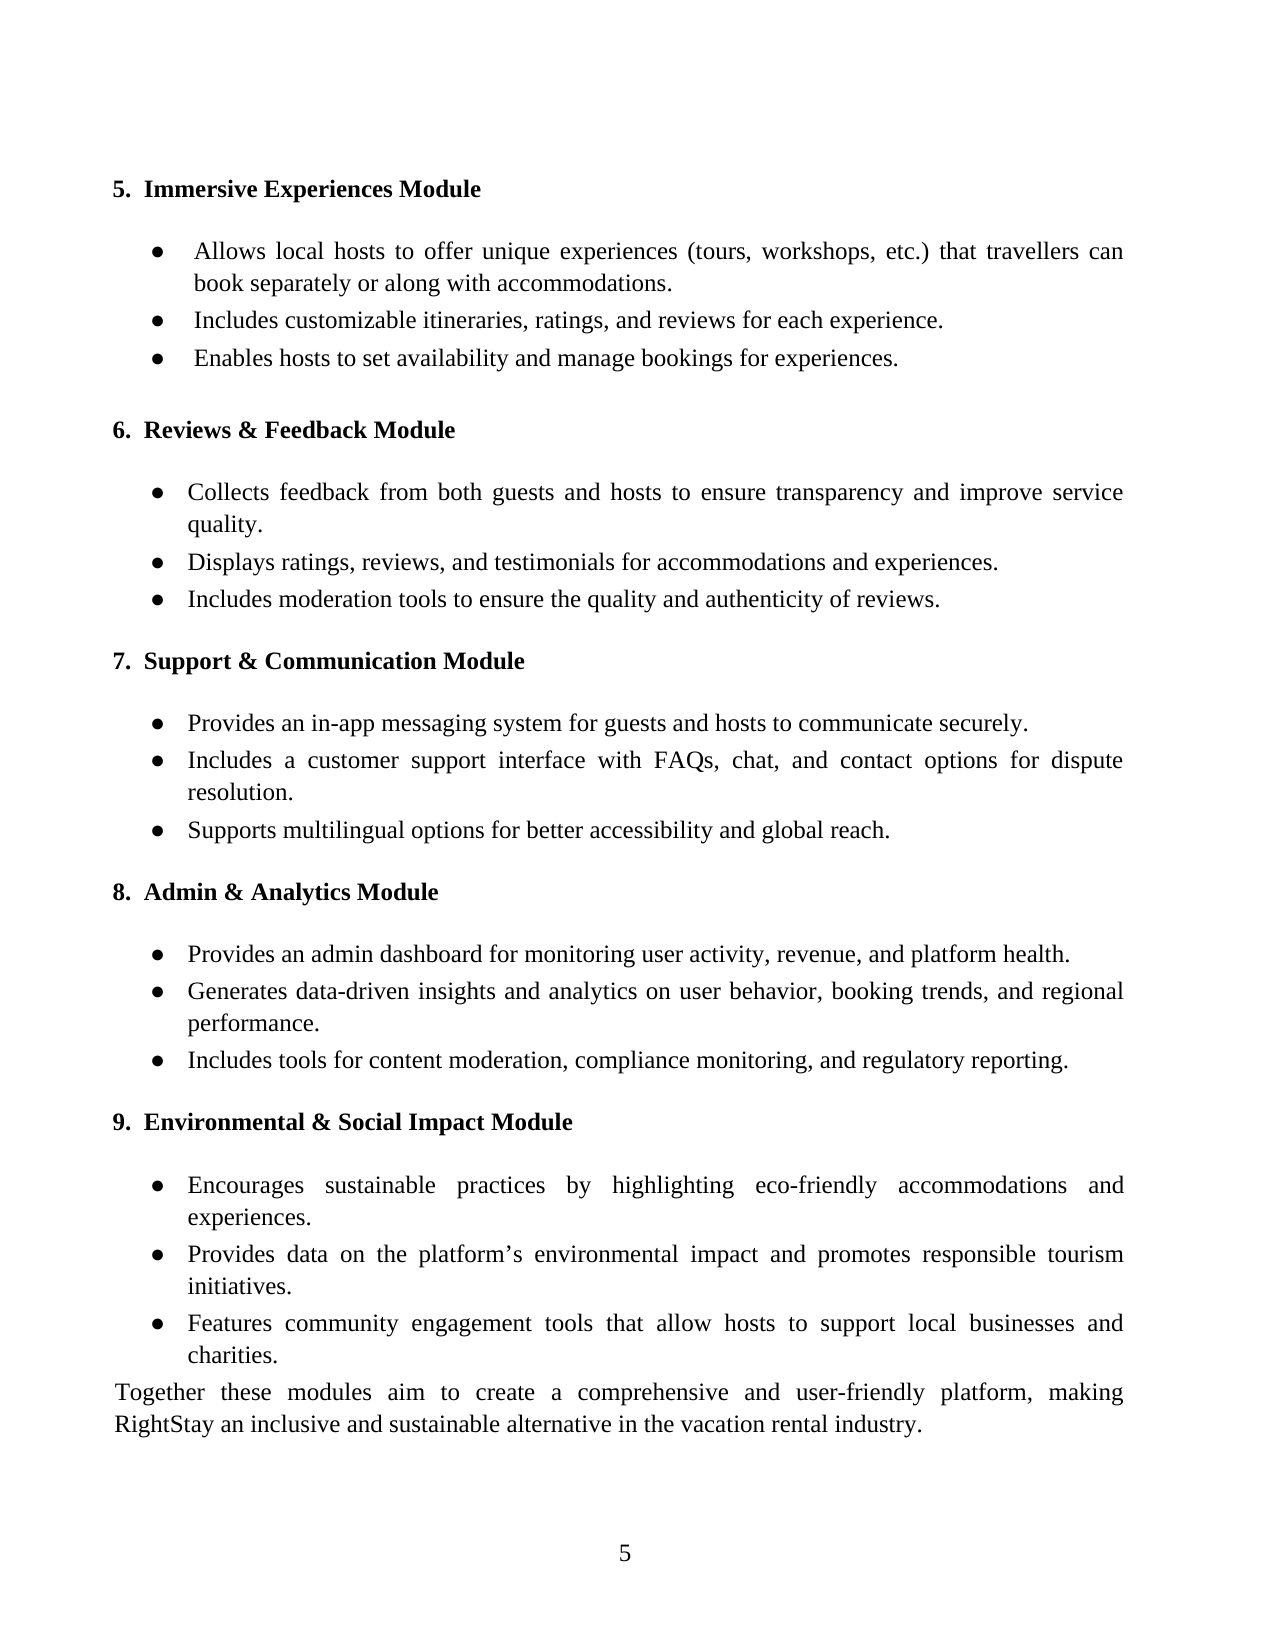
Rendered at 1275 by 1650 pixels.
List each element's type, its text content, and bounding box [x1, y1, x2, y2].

list Supports multilingual options for better accessibility and global reach. [150, 814, 1125, 843]
list Allows local hosts to offer unique experiences (tours, workshops, etc.) that travellers can book separately or along with accommodations. [150, 236, 1125, 297]
list Includes a customer support interface with FAQs, chat, and contact options for dispute resolution. [150, 745, 1125, 806]
list Includes tools for content moderation, compliance monitoring, and regulatory reporting. [150, 1045, 1125, 1074]
list Immersive Experiences Module [112, 174, 1125, 203]
list Enables hosts to set availability and manage bookings for experiences. [150, 343, 1125, 372]
list Environmental & Social Impact Module [112, 1107, 1125, 1136]
list Provides an admin dashboard for monitoring user activity, revenue, and platform health. [150, 939, 1125, 968]
list Encourages sustainable practices by highlighting eco-friendly accommodations and experiences. [150, 1169, 1125, 1230]
list Features community engagement tools that allow hosts to support local businesses and charities. [150, 1308, 1125, 1369]
list Support & Communication Module [112, 646, 1125, 674]
text Together these modules aim to create a comprehensive and user-friendly platform, making RightStay an inclusive and sustainable alternative in the vacation rental industry. [114, 1377, 1125, 1438]
list Admin & Analytics Module [112, 877, 1125, 905]
list Provides an in-app messaging system for guests and hosts to communicate securely. [150, 708, 1125, 737]
list Includes moderation tools to ensure the quality and authenticity of reviews. [150, 584, 1125, 613]
list Includes customizable itineraries, ratings, and reviews for each experience. [150, 306, 1125, 334]
list Displays ratings, reviews, and testimonials for accommodations and experiences. [150, 547, 1125, 575]
list Collects feedback from both guests and hosts to ensure transparency and improve service quality. [150, 477, 1125, 538]
list Reviews & Feedback Module [112, 415, 1125, 444]
list Provides data on the platform’s environmental impact and promotes responsible tourism initiatives. [150, 1239, 1125, 1299]
list Generates data-driven insights and analytics on user behavior, booking trends, and regional performance. [150, 976, 1125, 1037]
